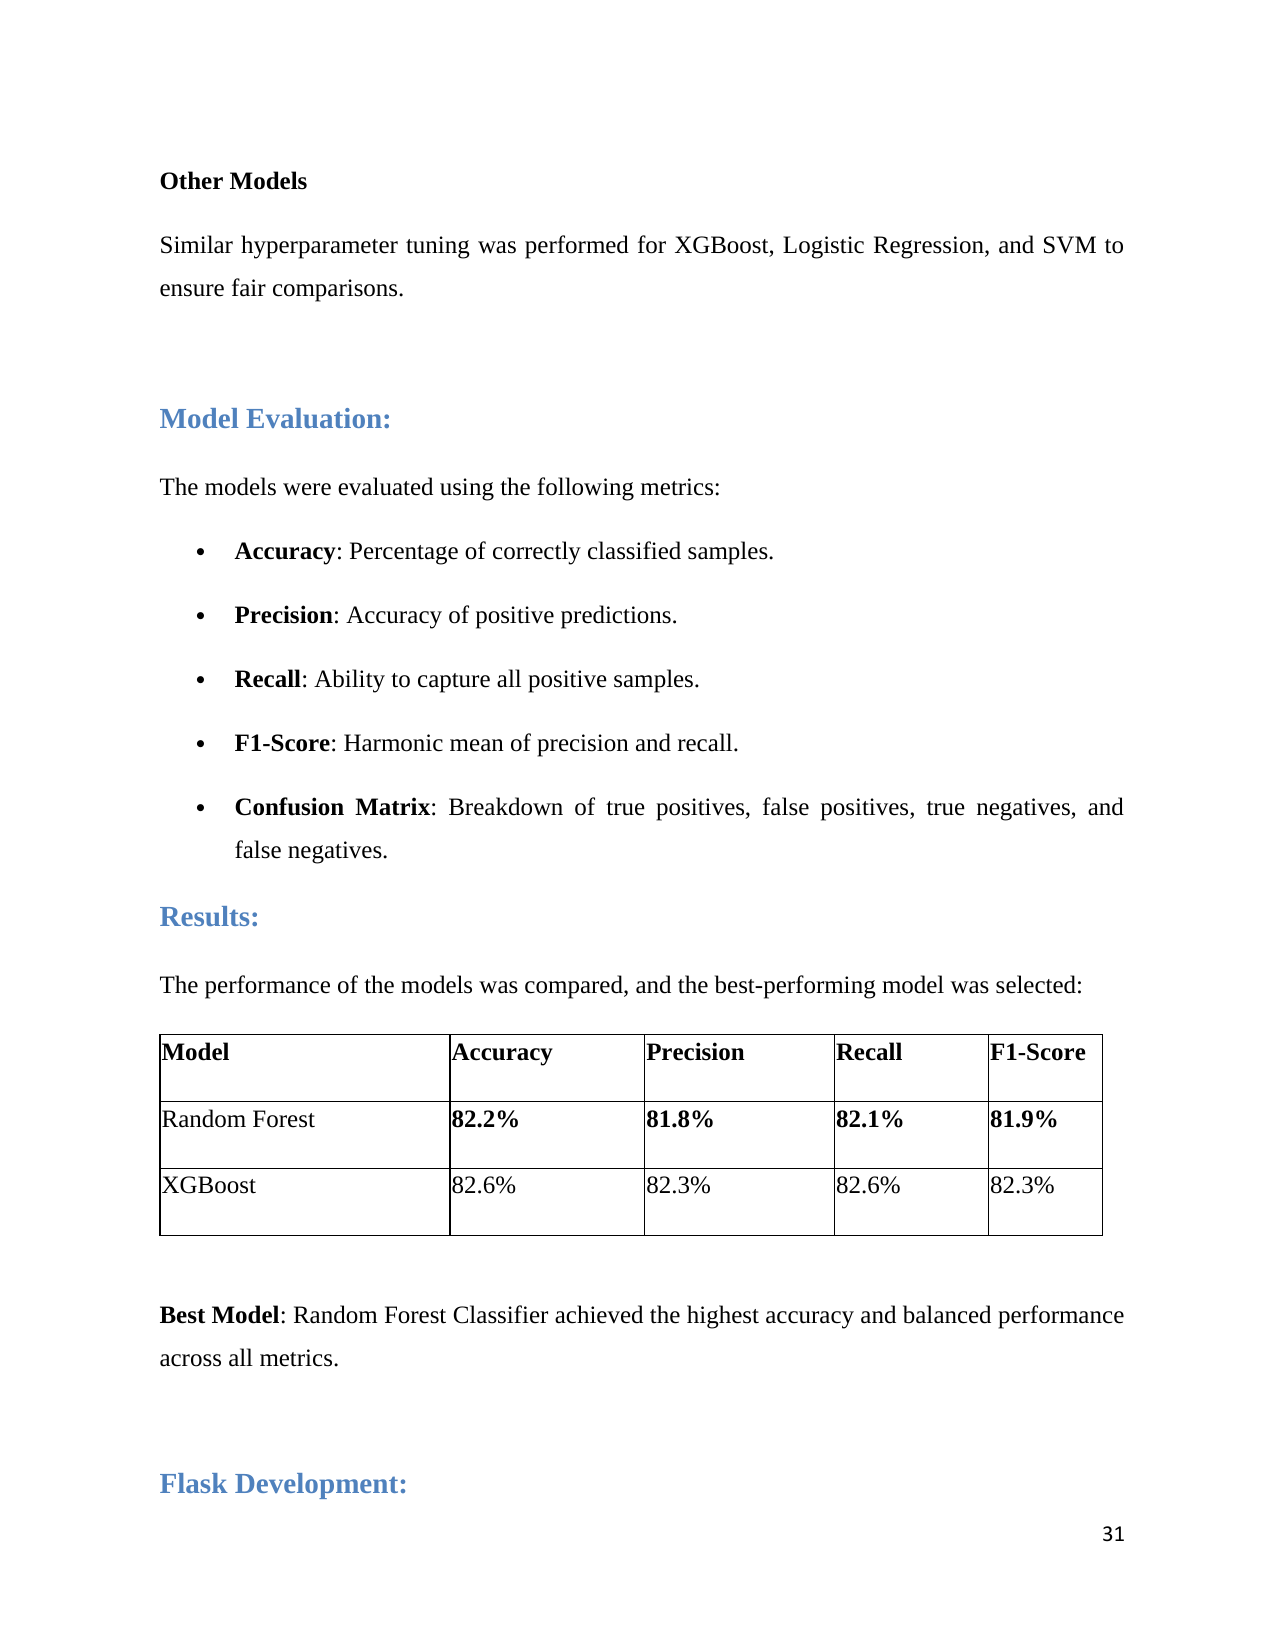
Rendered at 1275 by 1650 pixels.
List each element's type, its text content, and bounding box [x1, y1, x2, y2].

table_cell 82.6% [835, 1169, 988, 1235]
text The performance of the models was compared, and the best-performing model was selected: [159, 970, 1125, 999]
table_cell 82.1% [835, 1102, 988, 1168]
table_header Accuracy [451, 1035, 644, 1101]
table_cell 82.2% [451, 1102, 644, 1168]
table_header Model [161, 1035, 449, 1101]
table_cell 82.3% [989, 1169, 1102, 1235]
text Results: [159, 899, 1125, 933]
table_cell XGBoost [161, 1169, 449, 1235]
text Similar hyperparameter tuning was performed for XGBoost, Logistic Regression, and SVM to ensure fair comparisons. [159, 230, 1125, 302]
list Confusion Matrix: Breakdown of true positives, false positives, true negatives, and false negatives. [197, 792, 1125, 864]
text Best Model: Random Forest Classifier achieved the highest accuracy and balanced performance across all metrics. [159, 1300, 1125, 1372]
text Other Models [159, 166, 1125, 195]
text The models were evaluated using the following metrics: [159, 472, 1125, 501]
table_header F1-Score [989, 1035, 1102, 1101]
table_cell 81.9% [989, 1102, 1102, 1168]
table_cell Random Forest [161, 1102, 449, 1168]
table_header Recall [835, 1035, 988, 1101]
table_cell 81.8% [645, 1102, 834, 1168]
list Recall: Ability to capture all positive samples. [197, 664, 1125, 693]
table_header Precision [645, 1035, 834, 1101]
list F1-Score: Harmonic mean of precision and recall. [197, 728, 1125, 757]
text Model Evaluation: [159, 401, 1125, 435]
list Precision: Accuracy of positive predictions. [197, 600, 1125, 629]
table_cell 82.6% [451, 1169, 644, 1235]
list Accuracy: Percentage of correctly classified samples. [197, 536, 1125, 565]
text Flask Development: [159, 1466, 1125, 1500]
table_cell 82.3% [645, 1169, 834, 1235]
